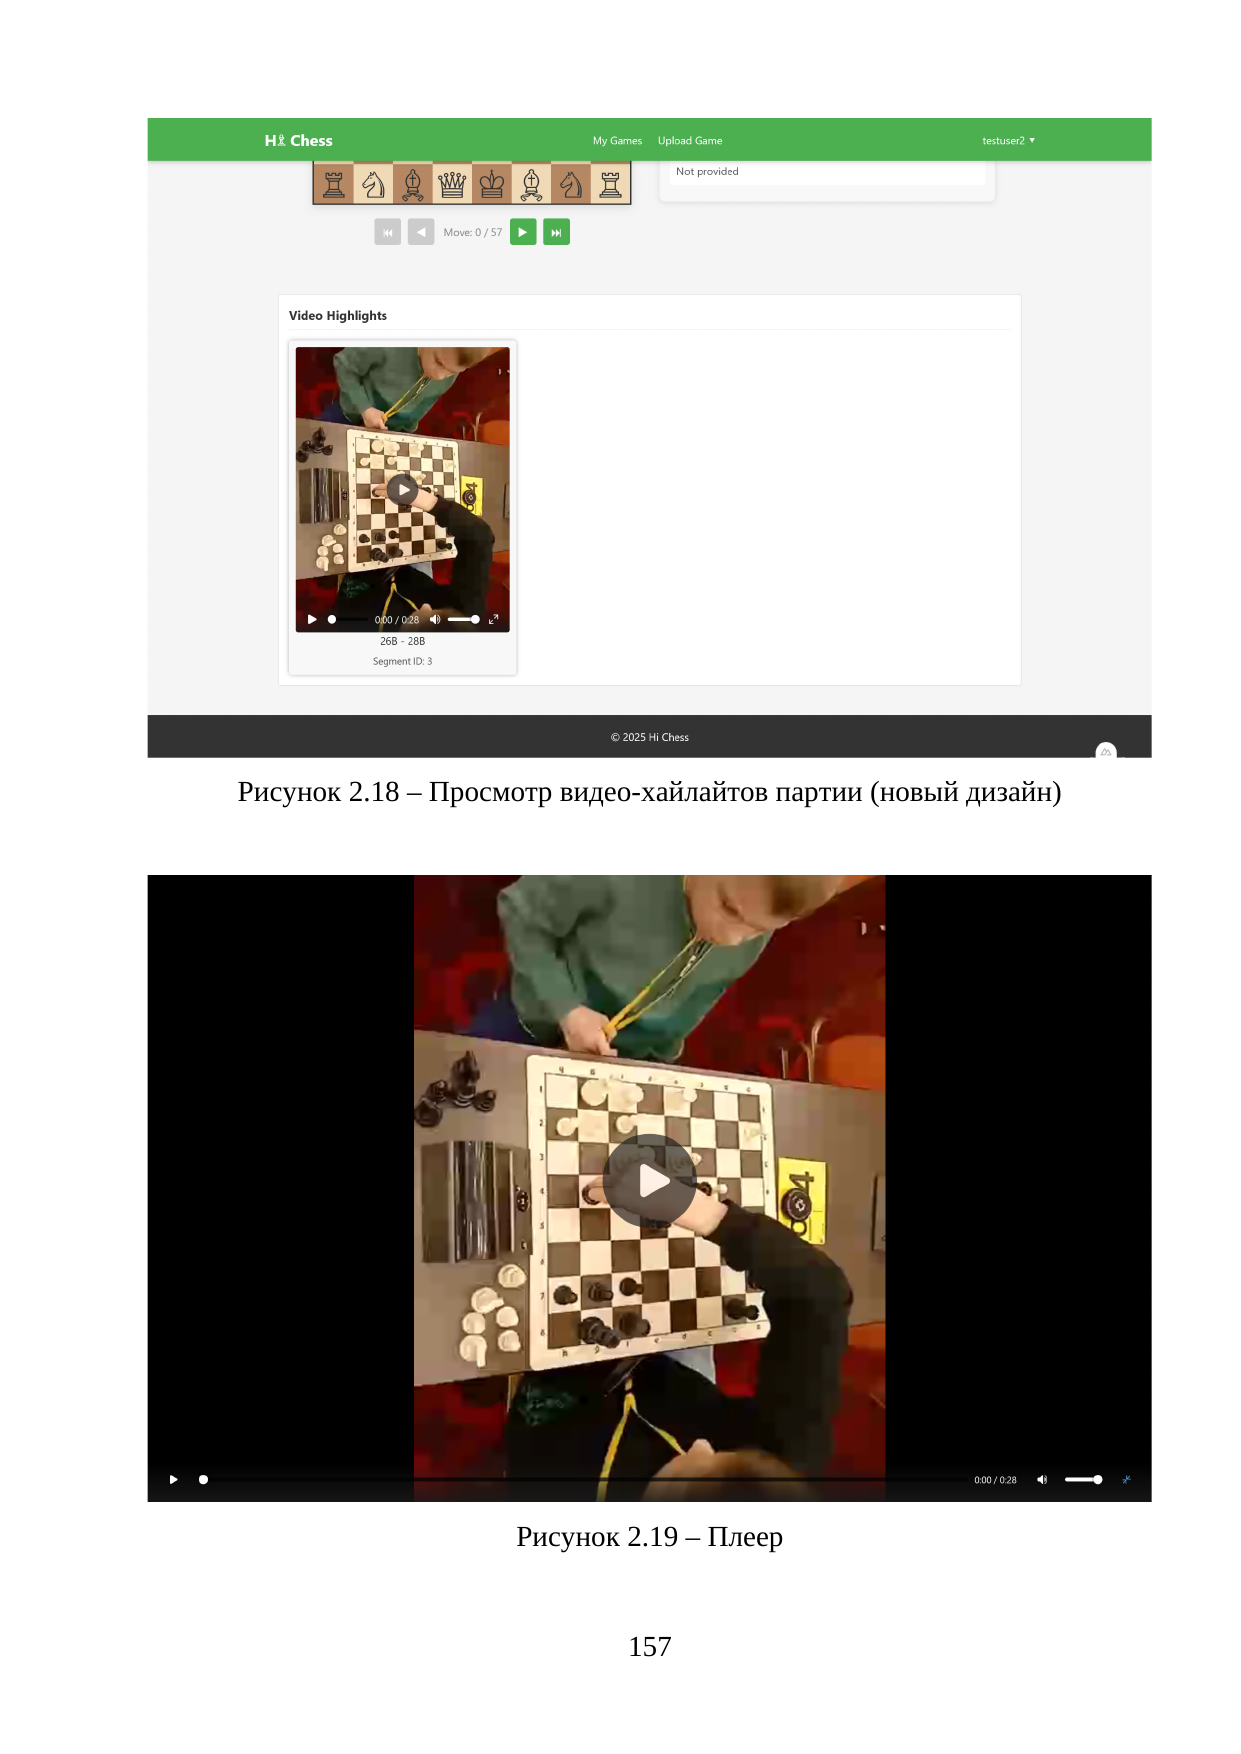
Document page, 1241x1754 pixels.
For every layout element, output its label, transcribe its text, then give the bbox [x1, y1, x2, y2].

picture [147, 875, 1152, 1502]
picture [147, 118, 1152, 758]
text Рисунок 2.18 – Просмотр видео-хайлайтов партии (новый дизайн) [118, 774, 1181, 808]
text Рисунок 2.19 – Плеер [118, 1519, 1181, 1552]
